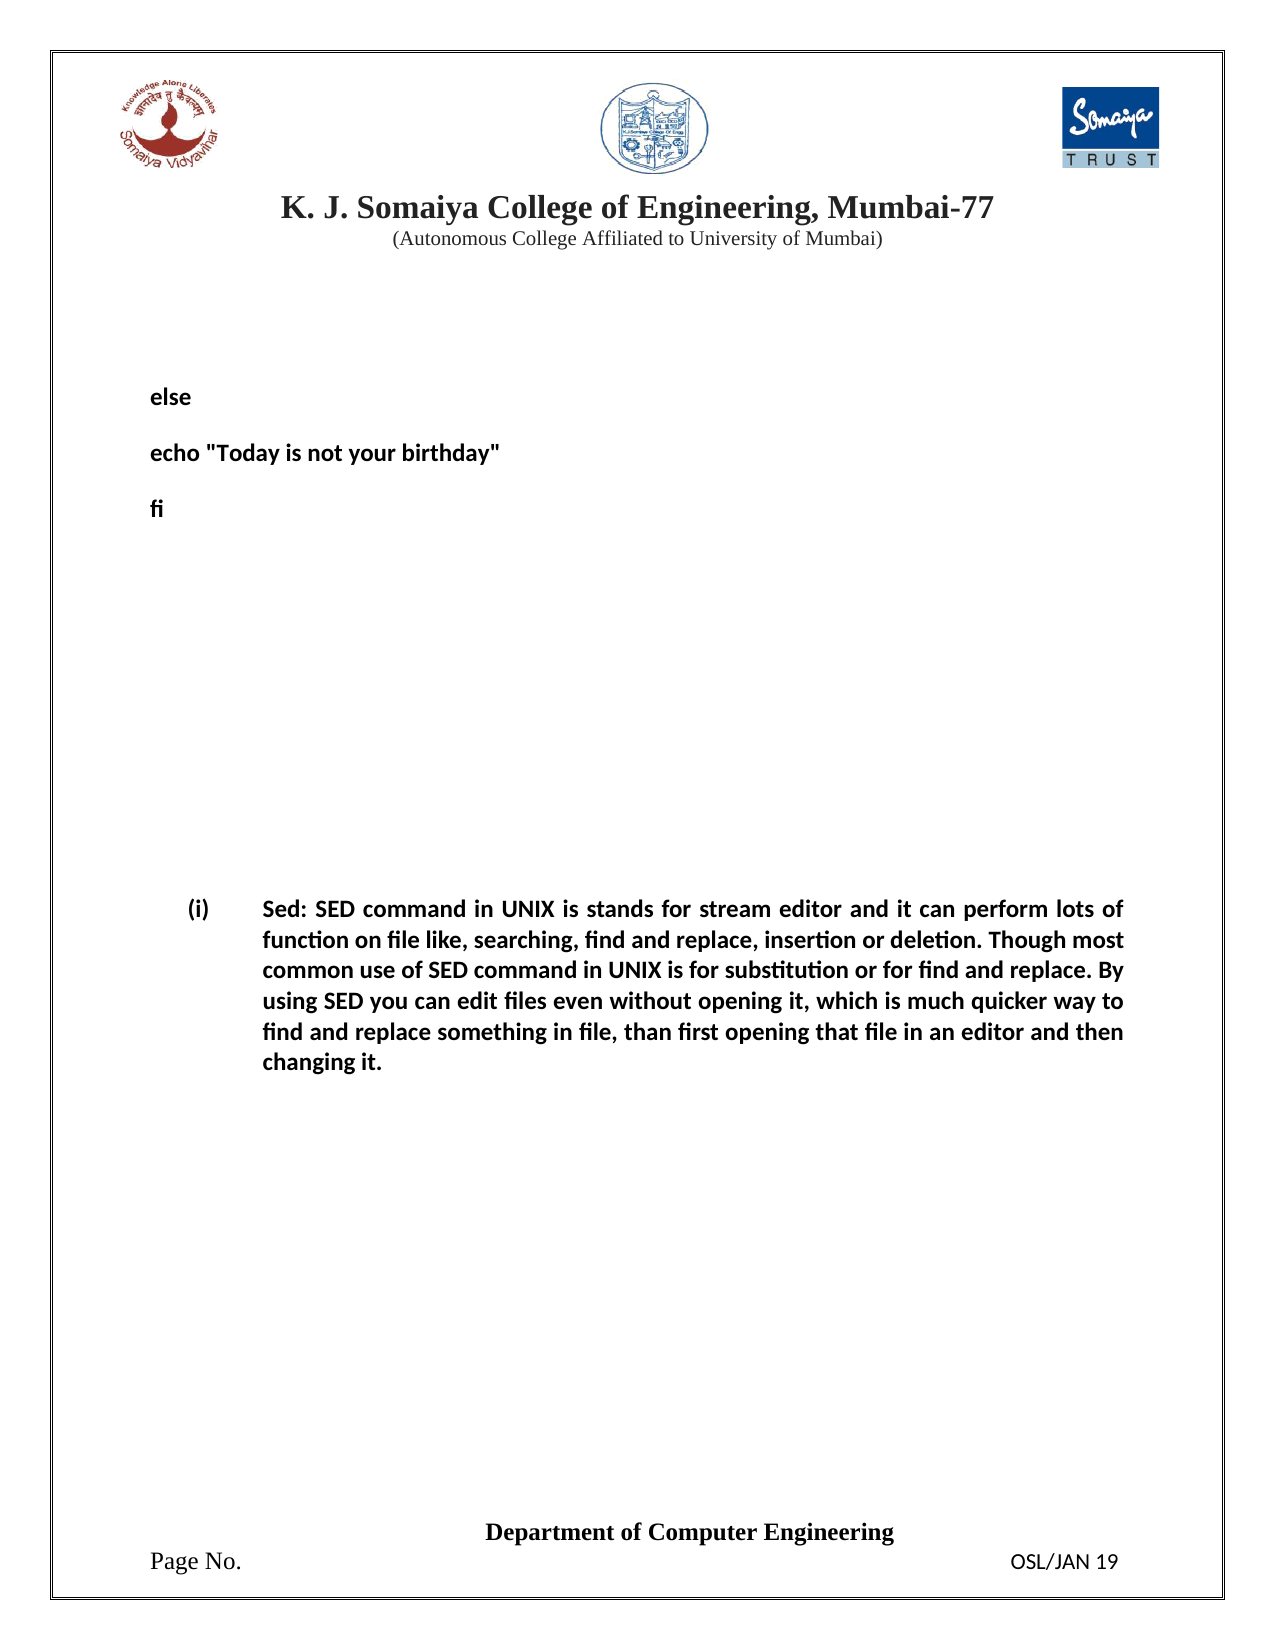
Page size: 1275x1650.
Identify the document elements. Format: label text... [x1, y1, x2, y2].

text else [150, 381, 1125, 412]
picture [1062, 87, 1160, 168]
picture [120, 80, 218, 168]
list Sed: SED command in UNIX is stands for stream editor and it can perform lots of function on file like, searching, find and replace, insertion or deletion. Though most common use of SED command in UNIX is for substitution or for find and replace. By using SED you can edit files even without opening it, which is much quicker way to find and replace something in file, than first opening that file in an editor and then changing it. [187, 893, 1125, 1077]
text fi [150, 493, 1125, 523]
text echo "Today is not your birthday" [150, 437, 1125, 467]
picture [598, 79, 716, 176]
